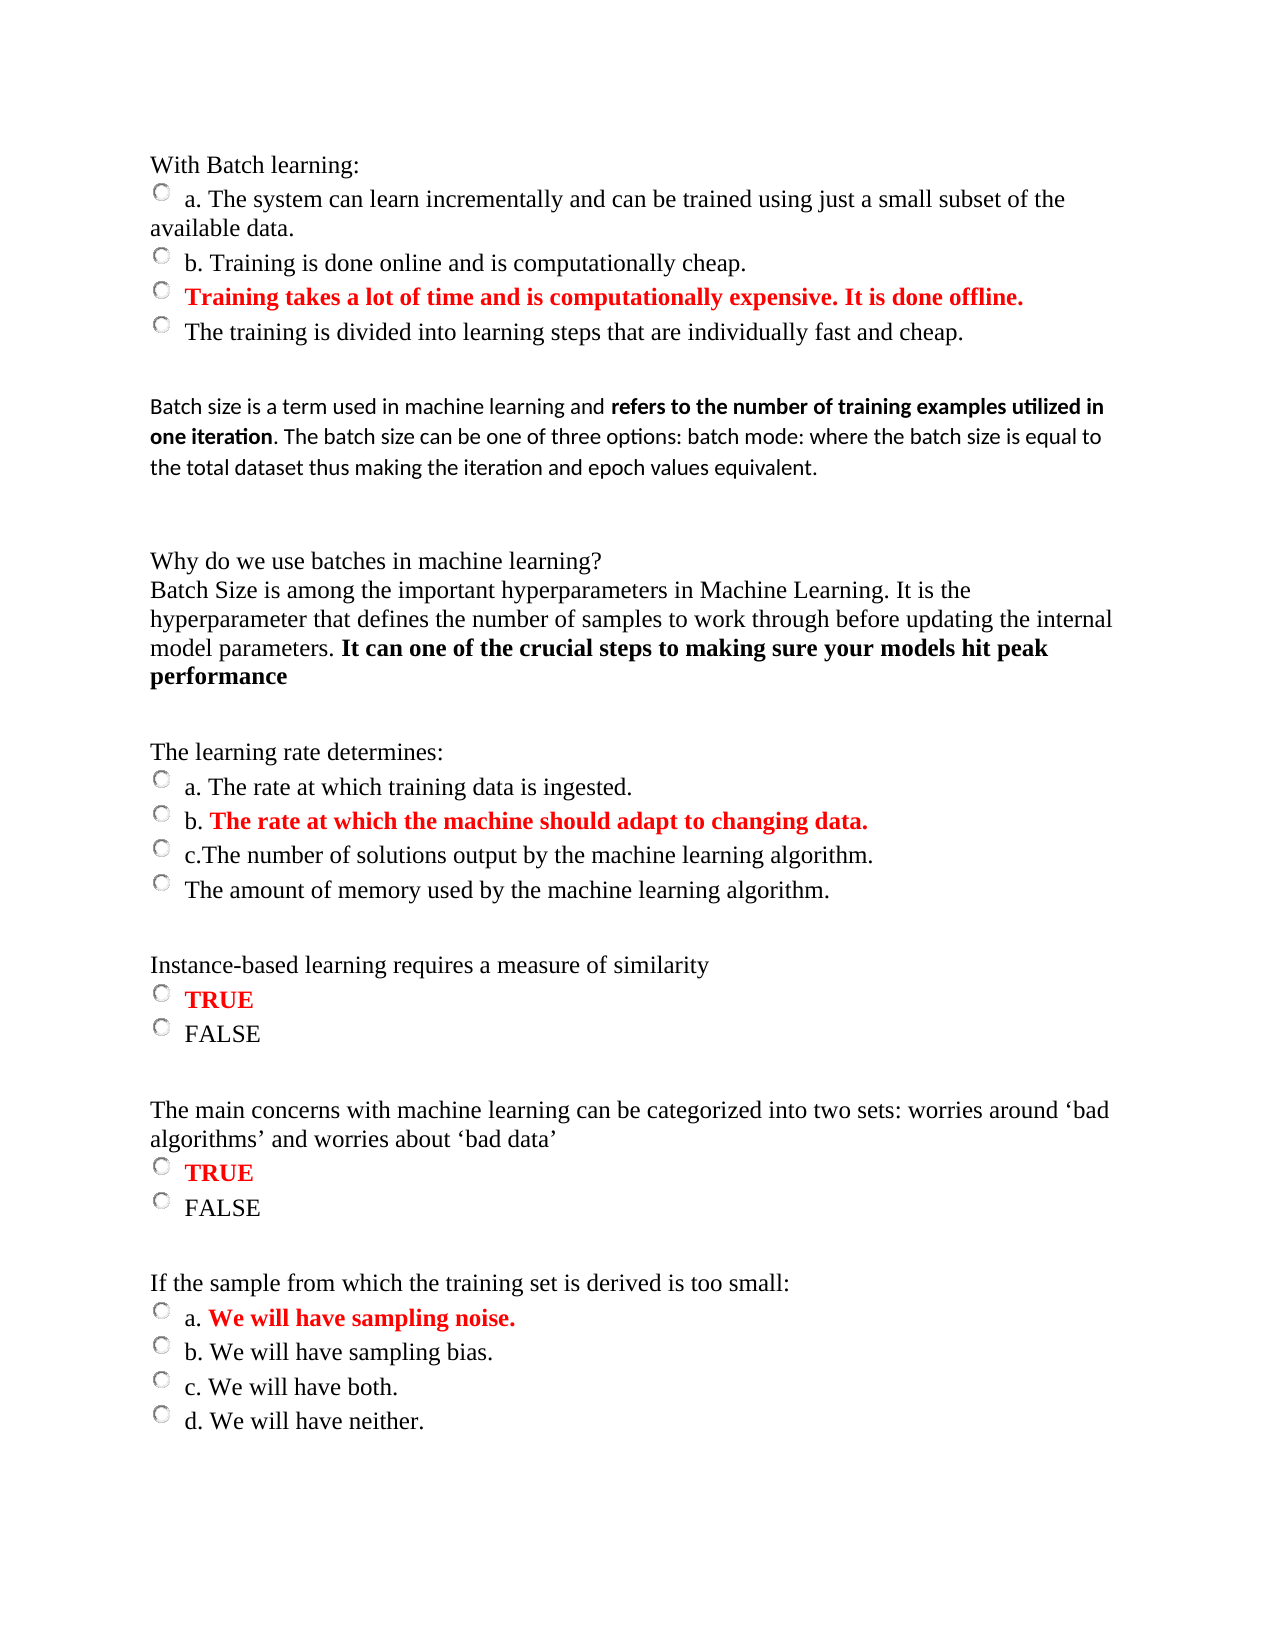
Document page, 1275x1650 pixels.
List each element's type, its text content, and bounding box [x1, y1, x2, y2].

text If the sample from which the training set is derived is too small: [150, 1268, 1125, 1297]
text Why do we use batches in machine learning? [150, 546, 1125, 575]
text FALSE [150, 1187, 1125, 1222]
text b. We will have sampling bias. [150, 1332, 1125, 1366]
text c.The number of solutions output by the machine learning algorithm. [150, 835, 1125, 869]
text b. The rate at which the machine should adapt to changing data. [150, 800, 1125, 835]
text d. We will have neither. [150, 1401, 1125, 1435]
text a. We will have sampling noise. [150, 1297, 1125, 1332]
text With Batch learning: [150, 150, 1125, 179]
text c. We will have both. [150, 1366, 1125, 1401]
text TRUE [150, 1153, 1125, 1187]
text The amount of memory used by the machine learning algorithm. [150, 869, 1125, 904]
text a. The system can learn incrementally and can be trained using just a small subset of the available data. [150, 179, 1125, 242]
text Training takes a lot of time and is computationally expensive. It is done offline. [150, 276, 1125, 311]
text The learning rate determines: [150, 737, 1125, 766]
text FALSE [150, 1014, 1125, 1048]
text Batch size is a term used in machine learning and refers to the number of training examples utilized in one iteration. The batch size can be one of three options: batch mode: where the batch size is equal to the total dataset thus making the iteration and epoch values equivalent. [150, 392, 1125, 481]
text TRUE [150, 979, 1125, 1014]
text The training is divided into learning steps that are individually fast and cheap. [150, 311, 1125, 345]
text Batch Size is among the important hyperparameters in Machine Learning. It is the hyperparameter that defines the number of samples to work through before updating the internal model parameters. It can one of the crucial steps to making sure your models hit peak performance [150, 575, 1125, 690]
text b. Training is done online and is computationally cheap. [150, 242, 1125, 276]
text a. The rate at which training data is ingested. [150, 766, 1125, 800]
text Instance-based learning requires a measure of similarity [150, 951, 1125, 979]
text The main concerns with machine learning can be categorized into two sets: worries around ‘bad algorithms’ and worries about ‘bad data’ [150, 1095, 1125, 1153]
